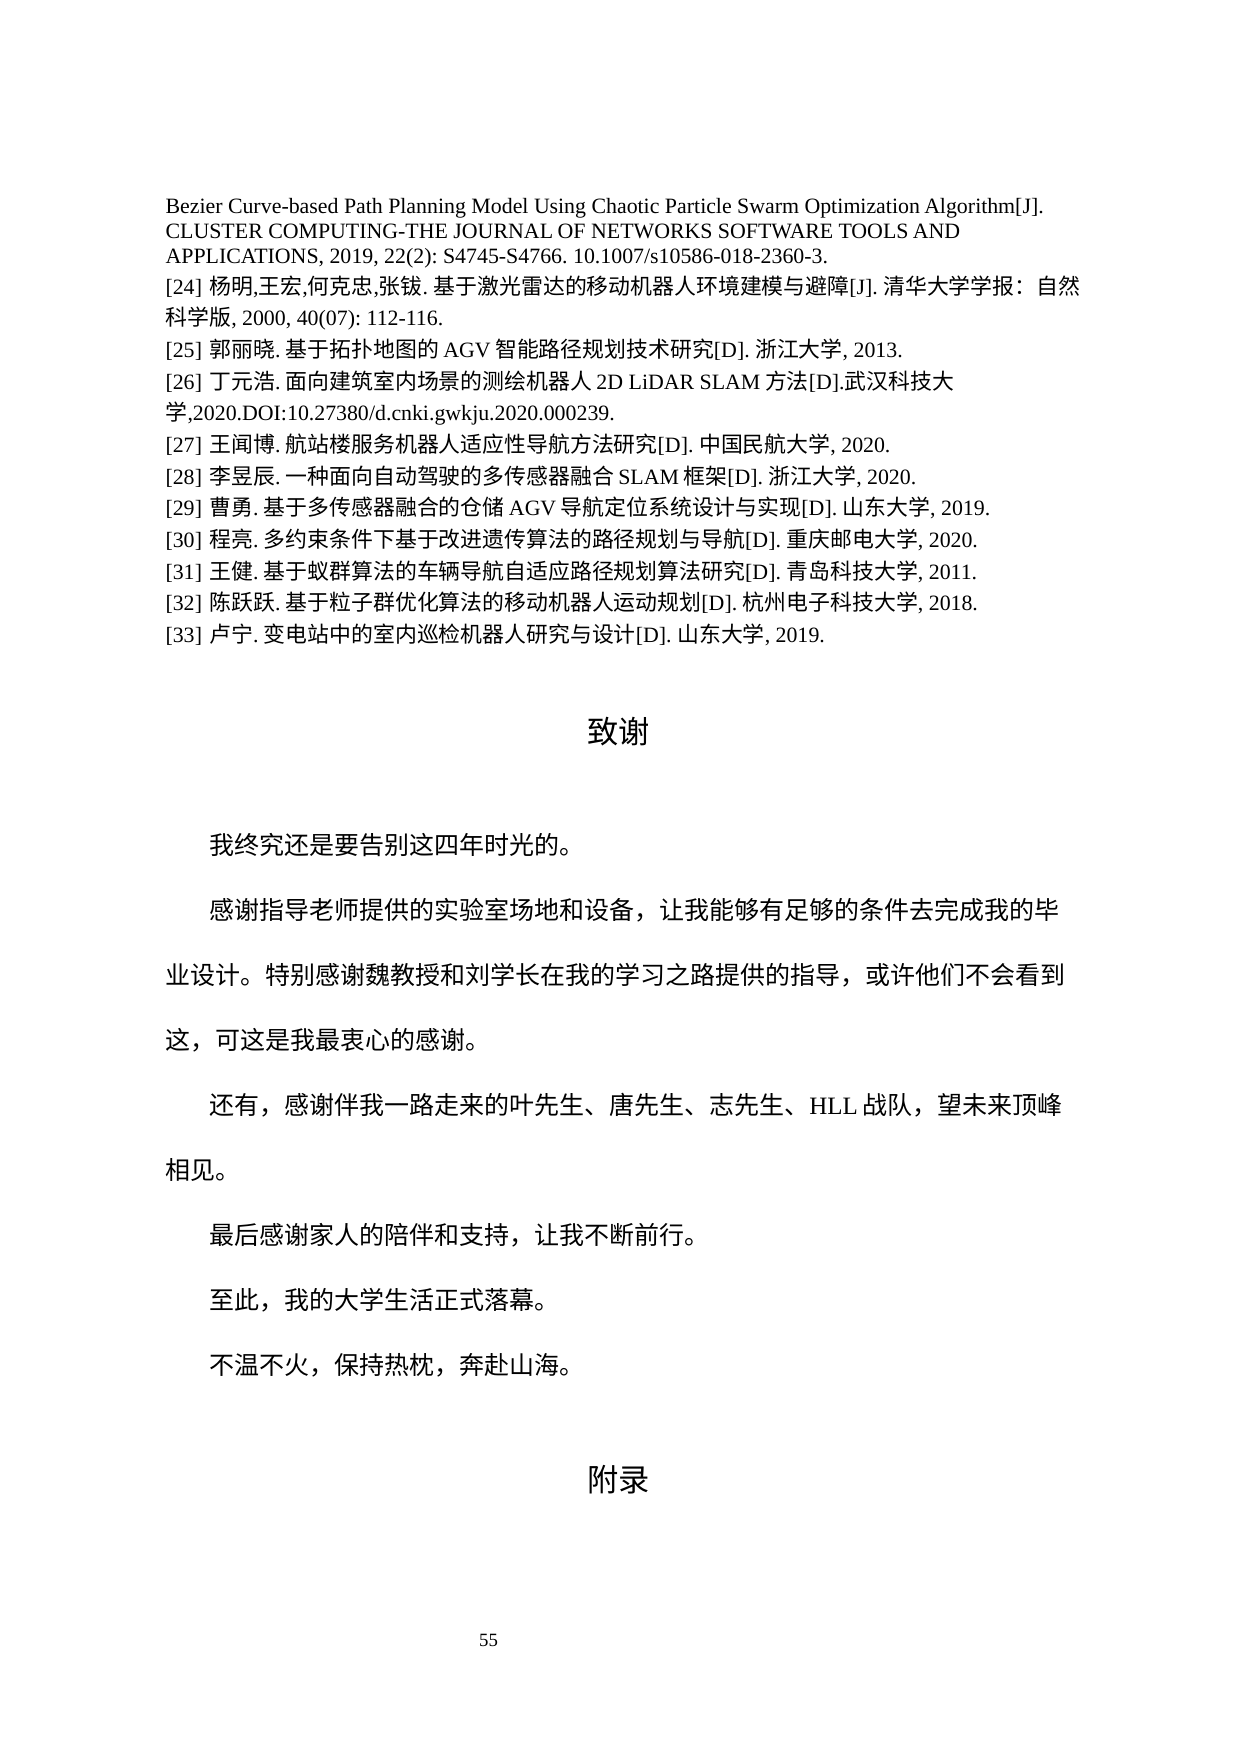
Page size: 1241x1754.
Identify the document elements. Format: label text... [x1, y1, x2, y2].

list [165, 193, 1093, 269]
list 王健. 基于蚁群算法的车辆导航自适应路径规划算法研究[D]. 青岛科技大学, 2011. [165, 554, 1093, 585]
text 感谢指导老师提供的实验室场地和设备，让我能够有足够的条件去完成我的毕业设计。特别感谢魏教授和刘学长在我的学习之路提供的指导，或许他们不会看到这，可这是我最衷心的感谢。 [165, 876, 1071, 1071]
list 王闻博. 航站楼服务机器人适应性导航方法研究[D]. 中国民航大学, 2020. [165, 427, 1093, 459]
text 致谢 [165, 697, 1071, 762]
list 陈跃跃. 基于粒子群优化算法的移动机器人运动规划[D]. 杭州电子科技大学, 2018. [165, 585, 1093, 617]
text 不温不火，保持热枕，奔赴山海。 [165, 1331, 1071, 1396]
list 郭丽晓. 基于拓扑地图的AGV智能路径规划技术研究[D]. 浙江大学, 2013. [165, 332, 1093, 364]
text 附录 [165, 1445, 1071, 1510]
text 最后感谢家人的陪伴和支持，让我不断前行。 [165, 1201, 1071, 1266]
text 我终究还是要告别这四年时光的。 [165, 811, 1071, 876]
list 程亮. 多约束条件下基于改进遗传算法的路径规划与导航[D]. 重庆邮电大学, 2020. [165, 522, 1093, 554]
list 丁元浩. 面向建筑室内场景的测绘机器人2D LiDAR SLAM方法[D].武汉科技大学,2020.DOI:10.27380/d.cnki.gwkju.2020.000239. [165, 364, 1093, 427]
text 至此，我的大学生活正式落幕。 [165, 1266, 1071, 1331]
list 杨明,王宏,何克忠,张钹. 基于激光雷达的移动机器人环境建模与避障[J]. 清华大学学报：自然科学版, 2000, 40(07): 112-116. [165, 269, 1093, 332]
list 卢宁. 变电站中的室内巡检机器人研究与设计[D]. 山东大学, 2019. [165, 617, 1093, 649]
list 李昱辰. 一种面向自动驾驶的多传感器融合SLAM框架[D]. 浙江大学, 2020. [165, 459, 1093, 490]
text 还有，感谢伴我一路走来的叶先生、唐先生、志先生、HLL战队，望未来顶峰相见。 [165, 1071, 1071, 1201]
list 曹勇. 基于多传感器融合的仓储AGV导航定位系统设计与实现[D]. 山东大学, 2019. [165, 490, 1093, 522]
